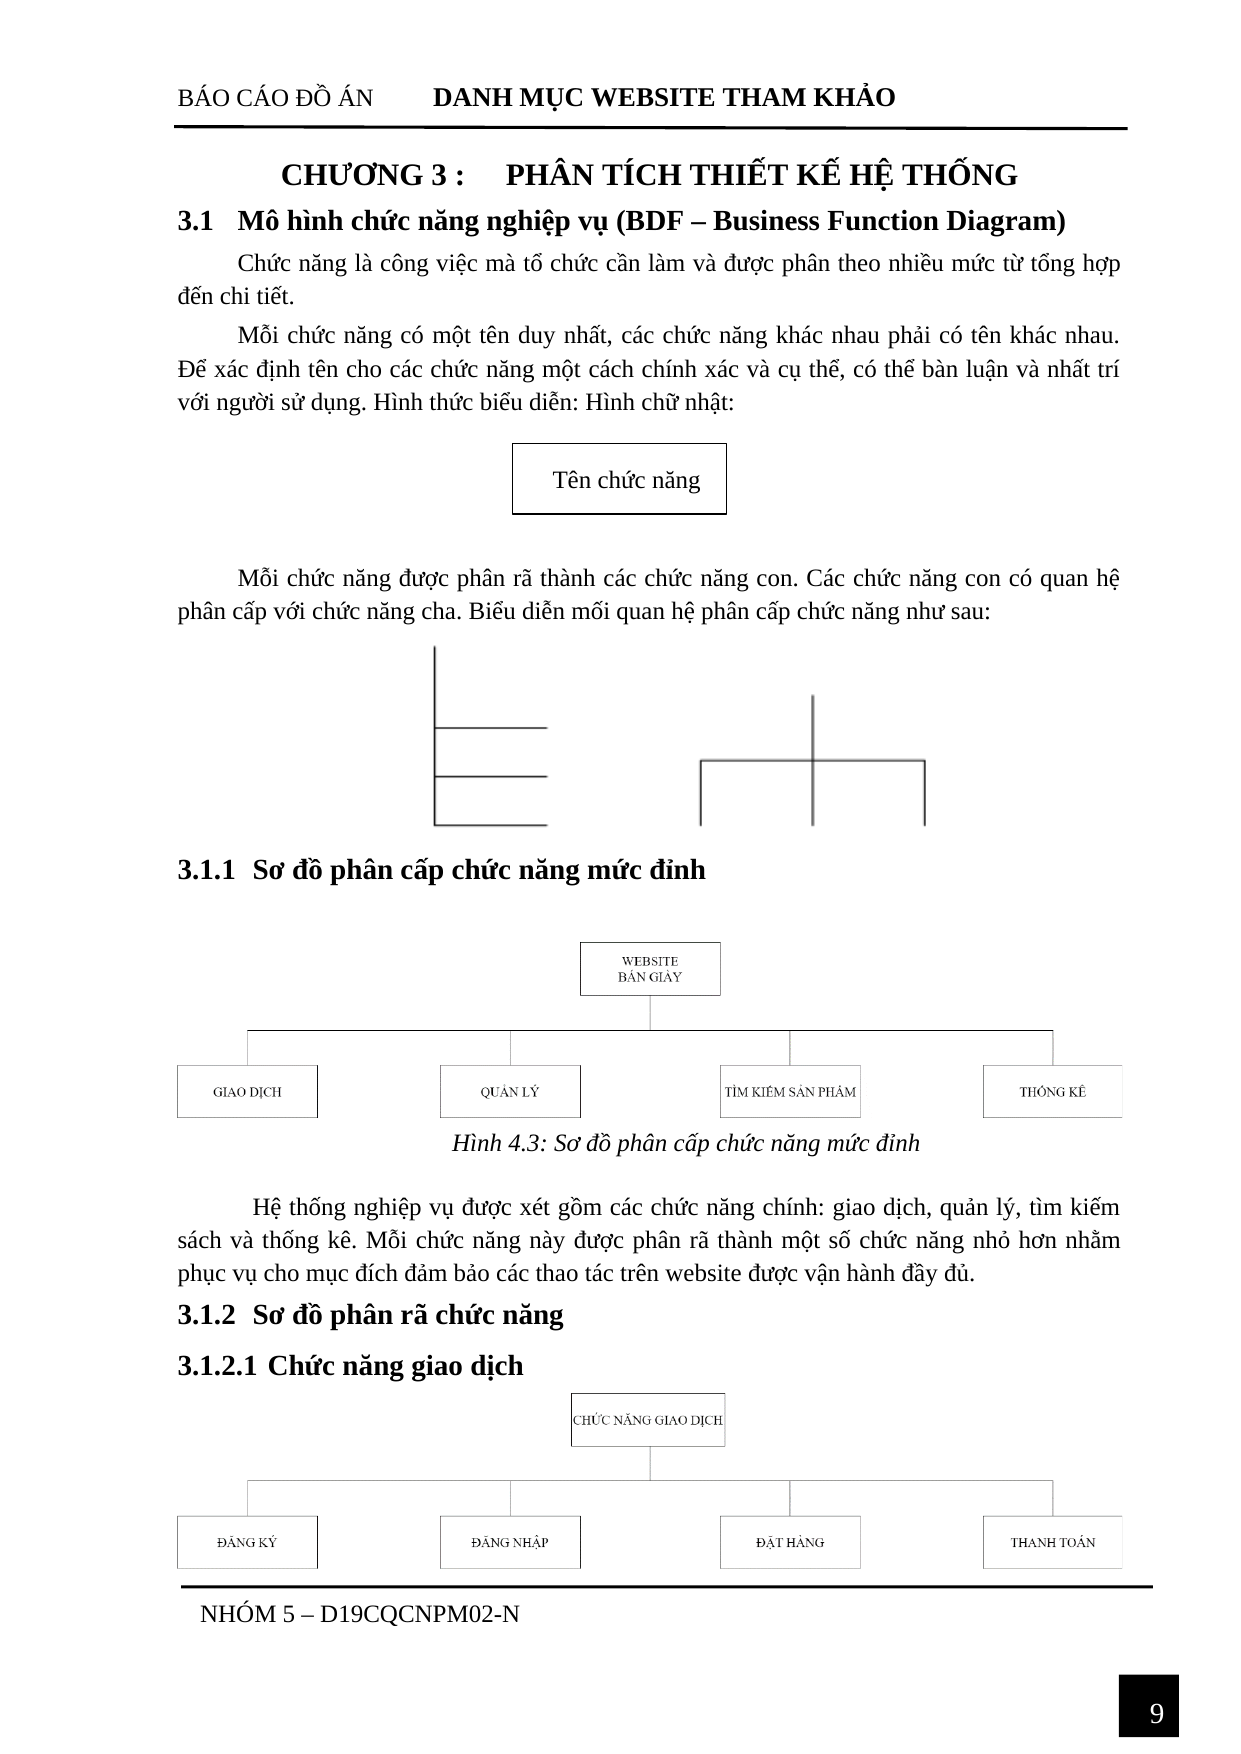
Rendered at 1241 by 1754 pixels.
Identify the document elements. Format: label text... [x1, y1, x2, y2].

subtitle Sơ đồ phân rã chức năng [177, 1297, 1122, 1331]
picture [409, 635, 951, 842]
subtitle Mô hình chức năng nghiệp vụ (BDF – Business Function Diagram) [177, 203, 1122, 237]
subtitle Chức năng giao dịch [177, 1348, 1122, 1382]
picture [177, 942, 1123, 1118]
picture [177, 1393, 1123, 1569]
subtitle PHÂN TÍCH THIẾT KẾ HỆ THỐNG [177, 156, 1122, 192]
subtitle Sơ đồ phân cấp chức năng mức đỉnh [177, 852, 1122, 886]
text Mỗi chức năng có một tên duy nhất, các chức năng khác nhau phải có tên khác nhau. Để xác định tên cho các chức năng một cách chính xác và cụ thể, có thể bàn luận và nhất trí với người sử dụng. Hình thức biểu diễn: Hình chữ nhật: [177, 321, 1122, 415]
text Hệ thống nghiệp vụ được xét gồm các chức năng chính: giao dịch, quản lý, tìm kiếm sách và thống kê. Mỗi chức năng này được phân rã thành một số chức năng nhỏ hơn nhằm phục vụ cho mục đích đảm bảo các thao tác trên website được vận hành đầy đủ. [177, 1192, 1122, 1287]
text Tên chức năng [177, 465, 1122, 552]
text Mỗi chức năng được phân rã thành các chức năng con. Các chức năng con có quan hệ phân cấp với chức năng cha. Biểu diễn mối quan hệ phân cấp chức năng như sau: [177, 563, 1122, 625]
text Chức năng là công việc mà tổ chức cần làm và được phân theo nhiều mức từ tổng hợp đến chi tiết. [177, 248, 1122, 310]
